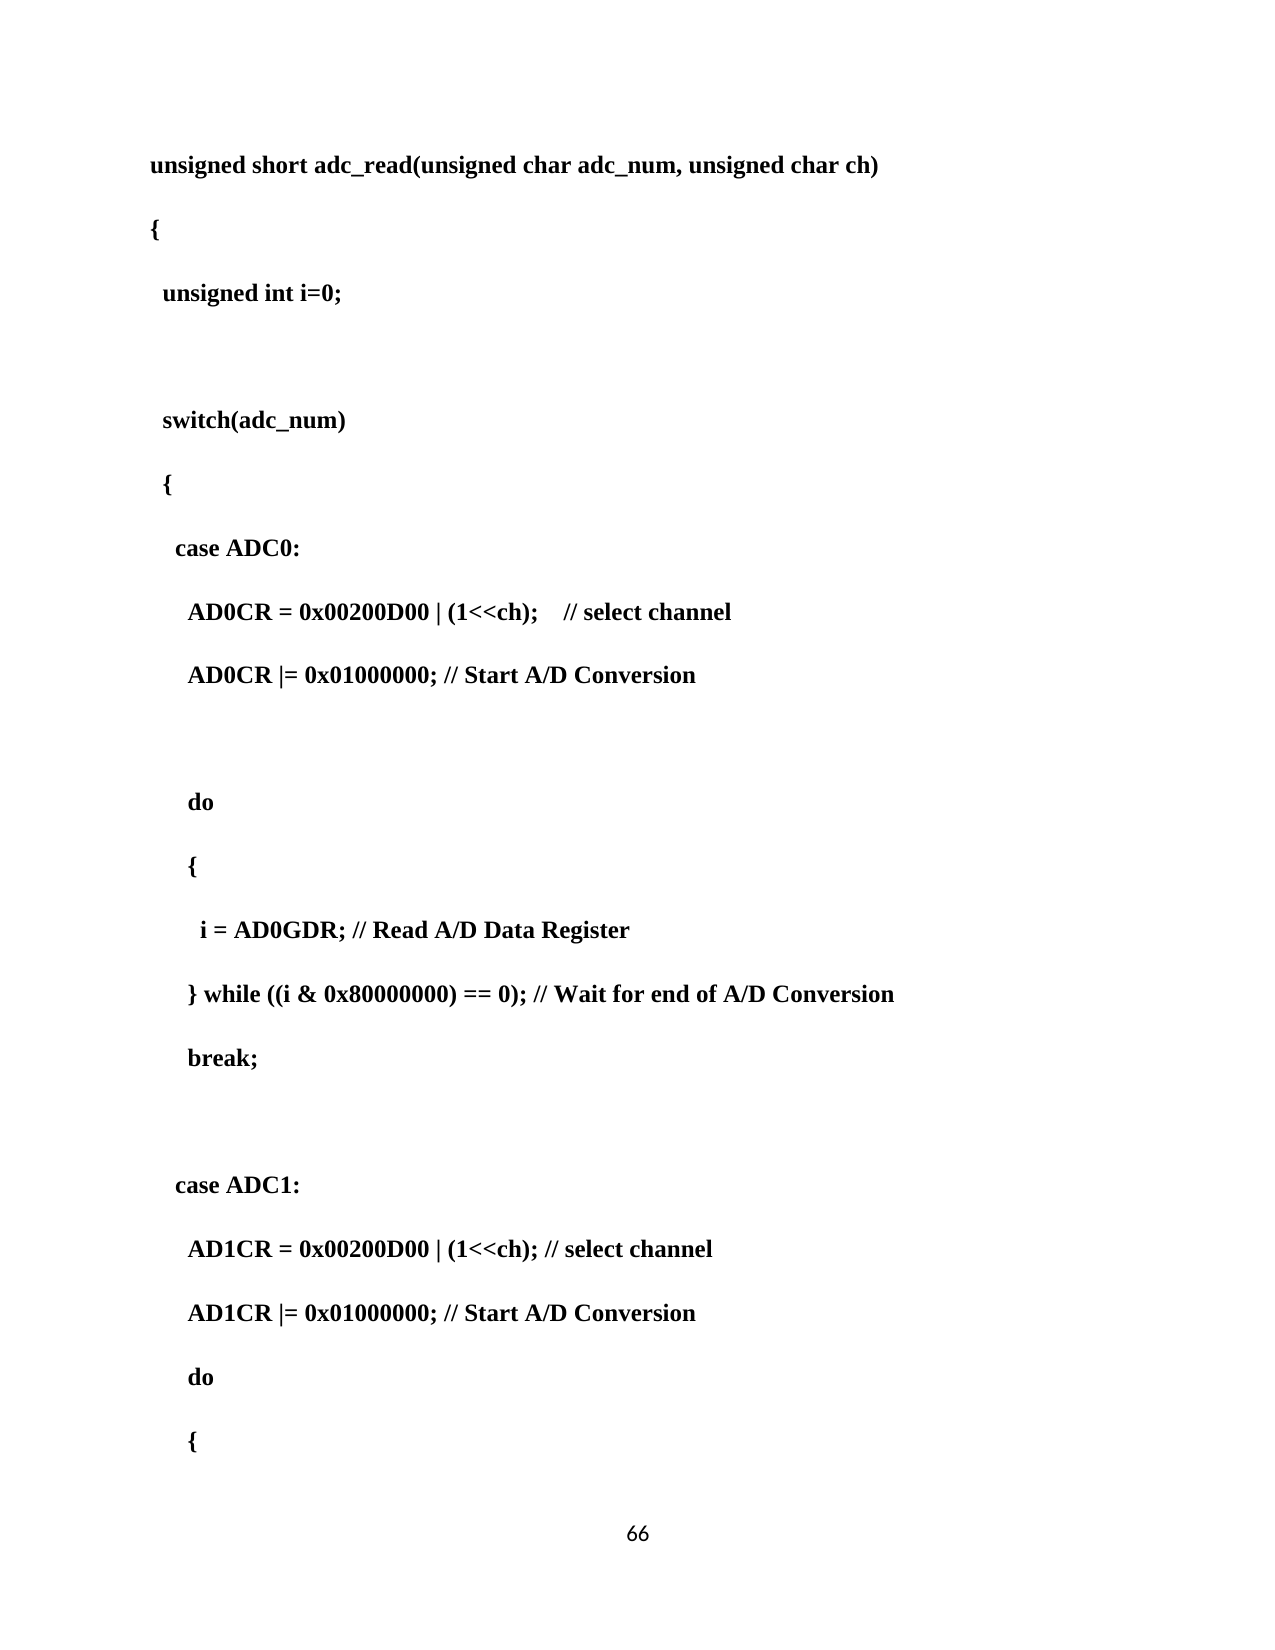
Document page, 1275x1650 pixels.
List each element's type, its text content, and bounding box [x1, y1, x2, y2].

text unsigned short adc_read(unsigned char adc_num, unsigned char ch) [150, 150, 1125, 179]
text case ADC0: [150, 533, 1125, 561]
text AD0CR |= 0x01000000; // Start A/D Conversion [150, 661, 1125, 689]
text } while ((i & 0x80000000) == 0); // Wait for end of A/D Conversion [150, 979, 1125, 1008]
text AD1CR = 0x00200D00 | (1<<ch); // select channel [150, 1234, 1125, 1263]
text { [150, 469, 1125, 497]
text { [150, 1426, 1125, 1454]
text { [150, 851, 1125, 880]
text break; [150, 1043, 1125, 1072]
text i = AD0GDR; // Read A/D Data Register [150, 915, 1125, 944]
text unsigned int i=0; [150, 278, 1125, 307]
text do [150, 1362, 1125, 1391]
text AD1CR |= 0x01000000; // Start A/D Conversion [150, 1298, 1125, 1327]
text do [150, 787, 1125, 816]
text switch(adc_num) [150, 405, 1125, 433]
text AD0CR = 0x00200D00 | (1<<ch); // select channel [150, 597, 1125, 625]
text { [150, 214, 1125, 243]
text case ADC1: [150, 1170, 1125, 1199]
